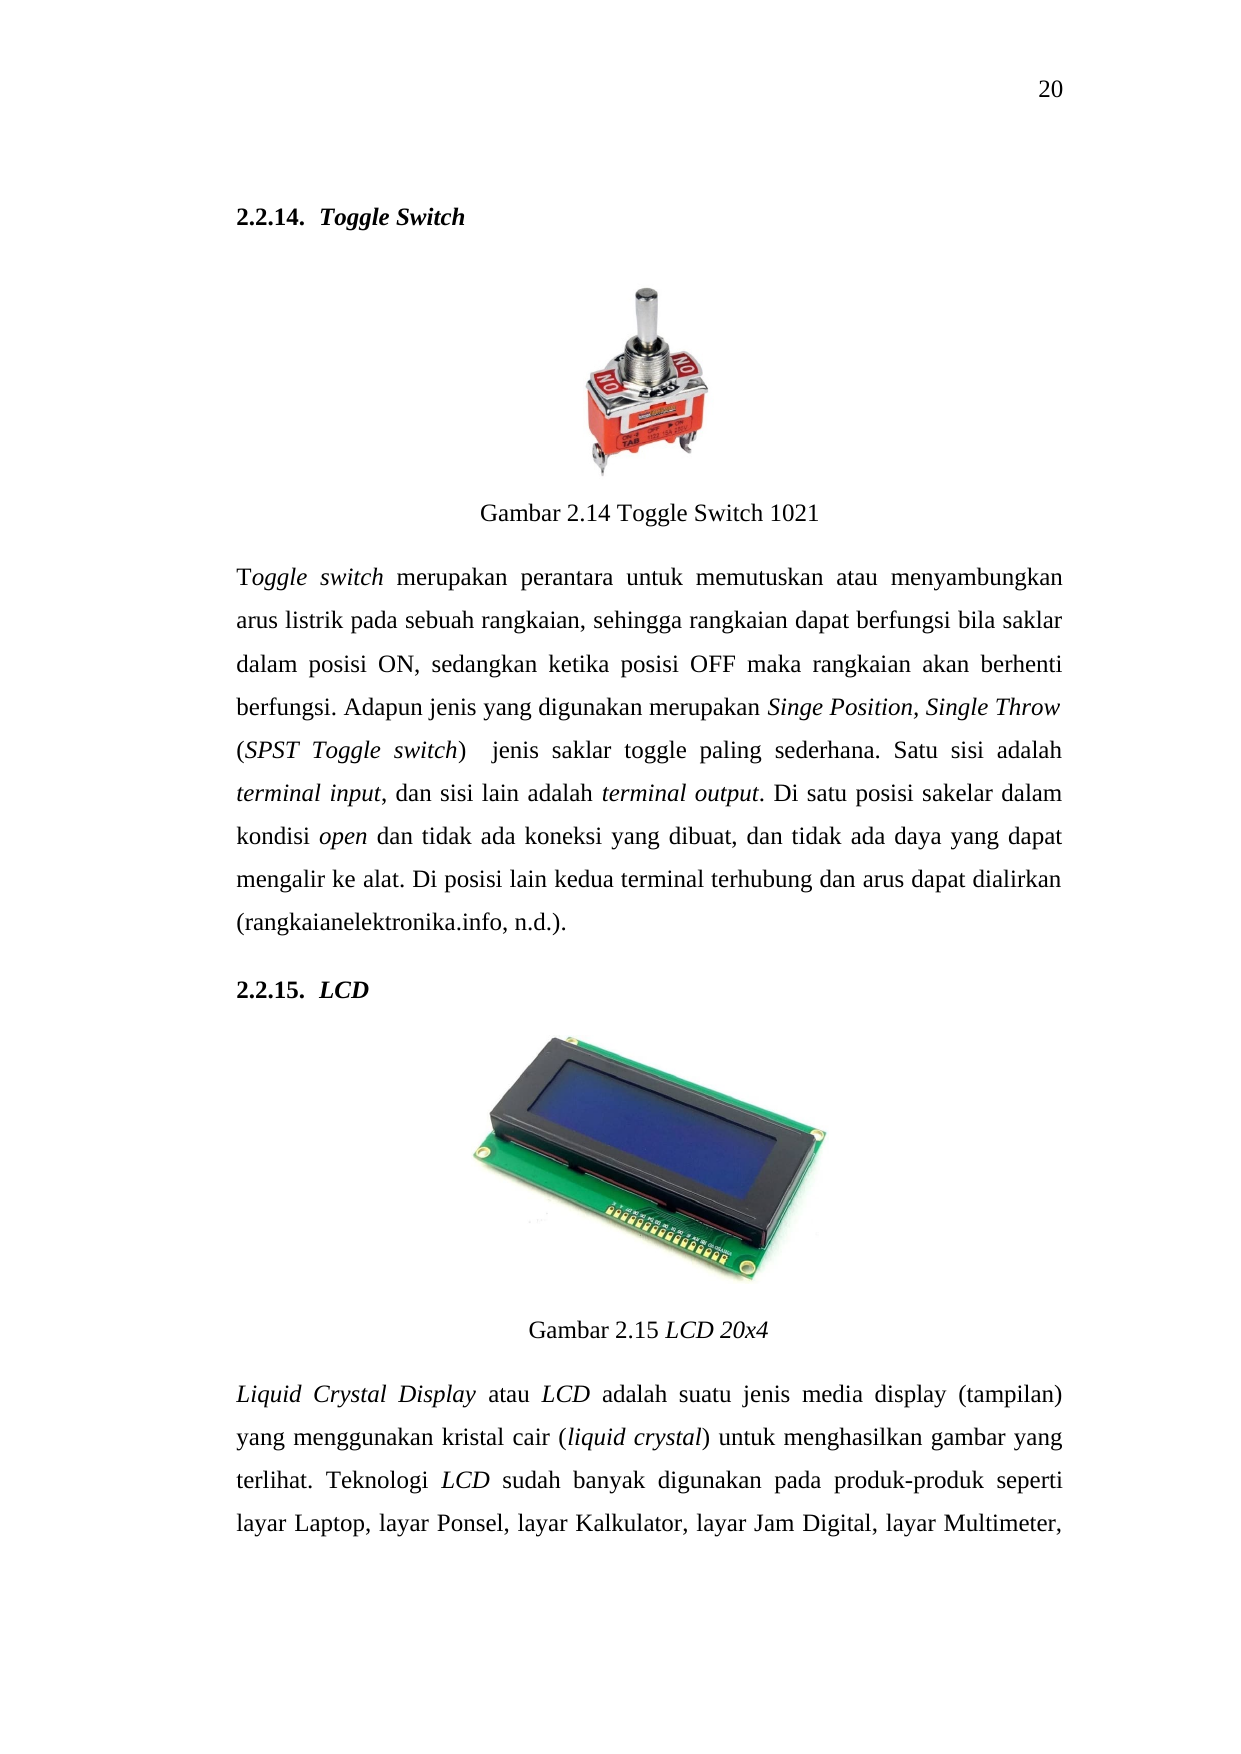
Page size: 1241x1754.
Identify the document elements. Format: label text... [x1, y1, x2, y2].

picture [528, 262, 771, 480]
list Toggle Switch [236, 202, 1063, 231]
picture [470, 1035, 829, 1284]
text Gambar 2.14 Toggle Switch 1021 [236, 498, 1063, 527]
text Toggle switch merupakan perantara untuk memutuskan atau menyambungkan arus listrik pada sebuah rangkaian, sehingga rangkaian dapat berfungsi bila saklar dalam posisi ON, sedangkan ketika posisi OFF maka rangkaian akan berhenti berfungsi. Adapun jenis yang digunakan merupakan Singe Position, Single Throw (SPST Toggle switch) jenis saklar toggle paling sederhana. Satu sisi adalah terminal input, dan sisi lain adalah terminal output. Di satu posisi sakelar dalam kondisi open dan tidak ada koneksi yang dibuat, dan tidak ada daya yang dapat mengalir ke alat. Di posisi lain kedua terminal terhubung dan arus dapat dialirkan . [236, 562, 1063, 936]
text Gambar 2.15 LCD 20x4 [236, 1315, 1063, 1343]
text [236, 1379, 1063, 1537]
list LCD [236, 976, 1063, 1004]
